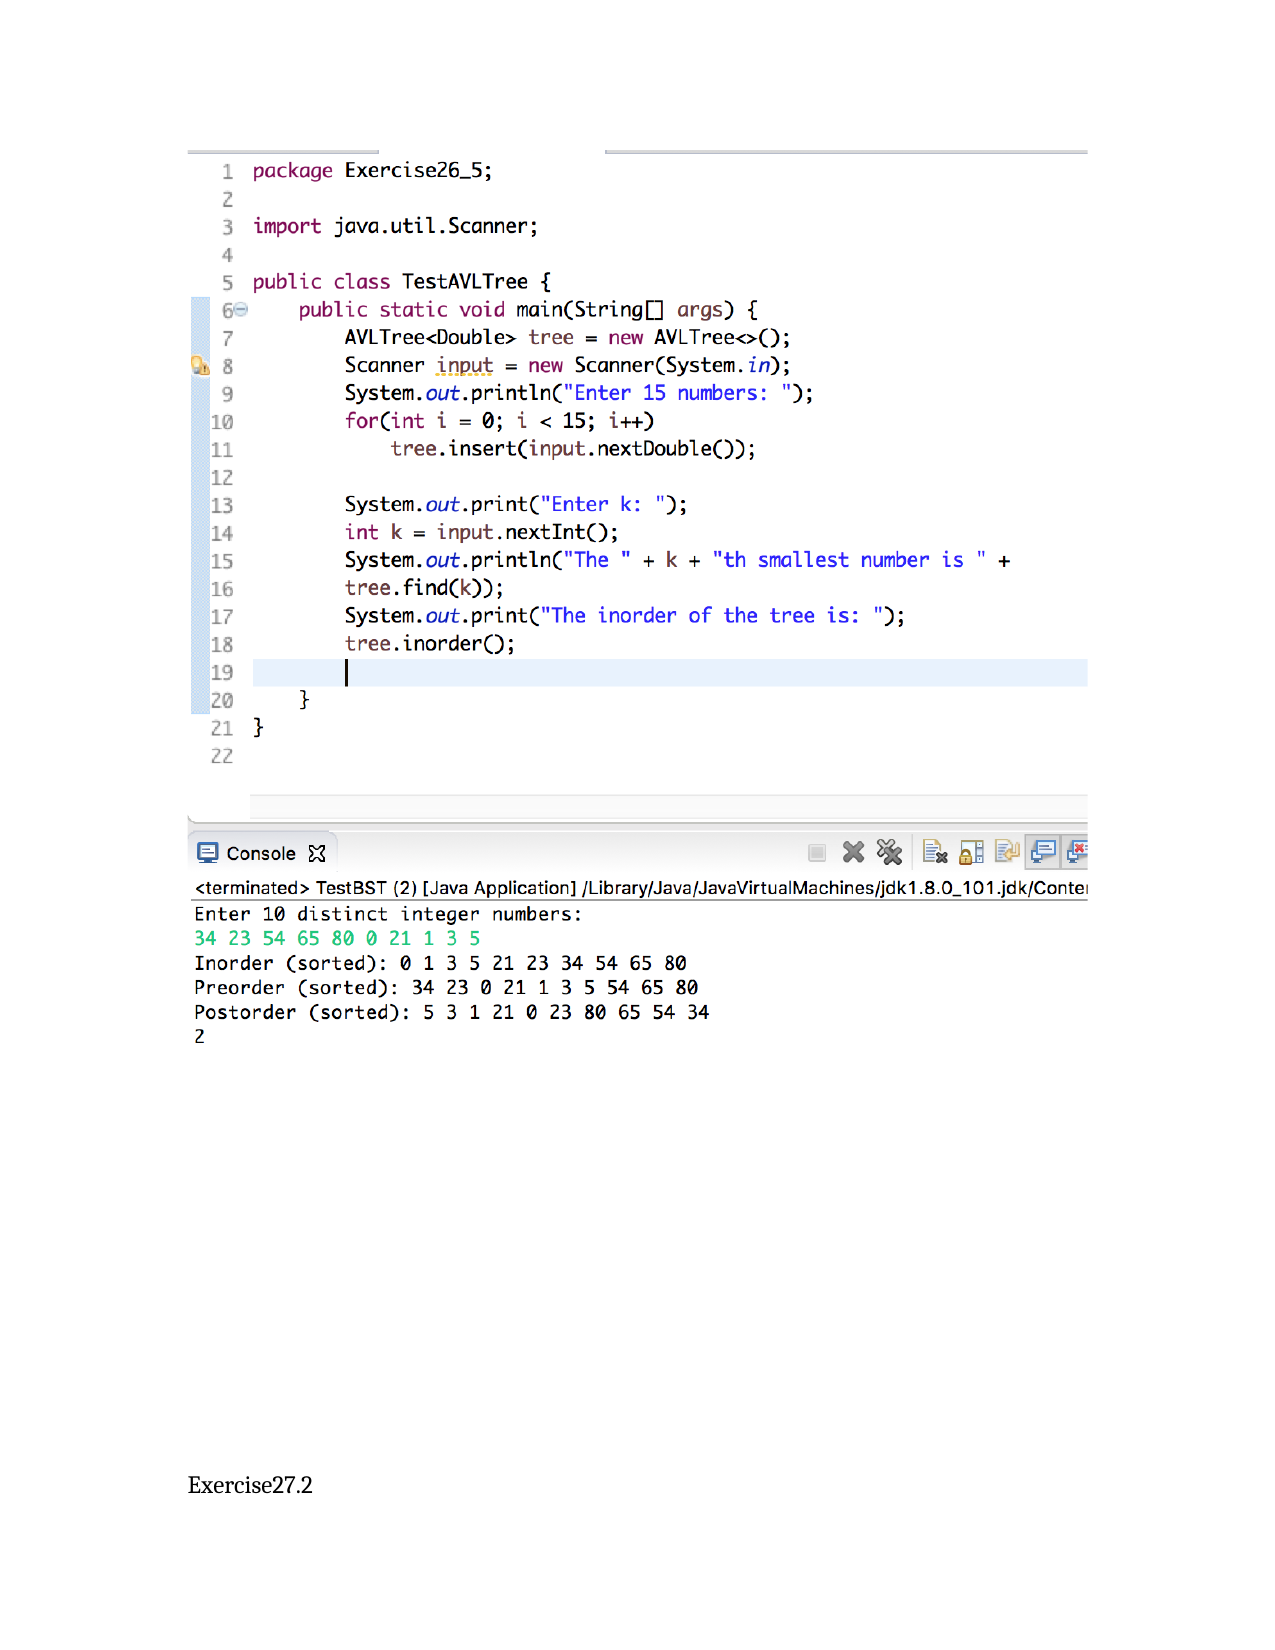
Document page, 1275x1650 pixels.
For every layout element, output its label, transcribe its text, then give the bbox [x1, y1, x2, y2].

text Exercise27.2 [187, 1471, 1087, 1499]
picture [187, 150, 1088, 1097]
